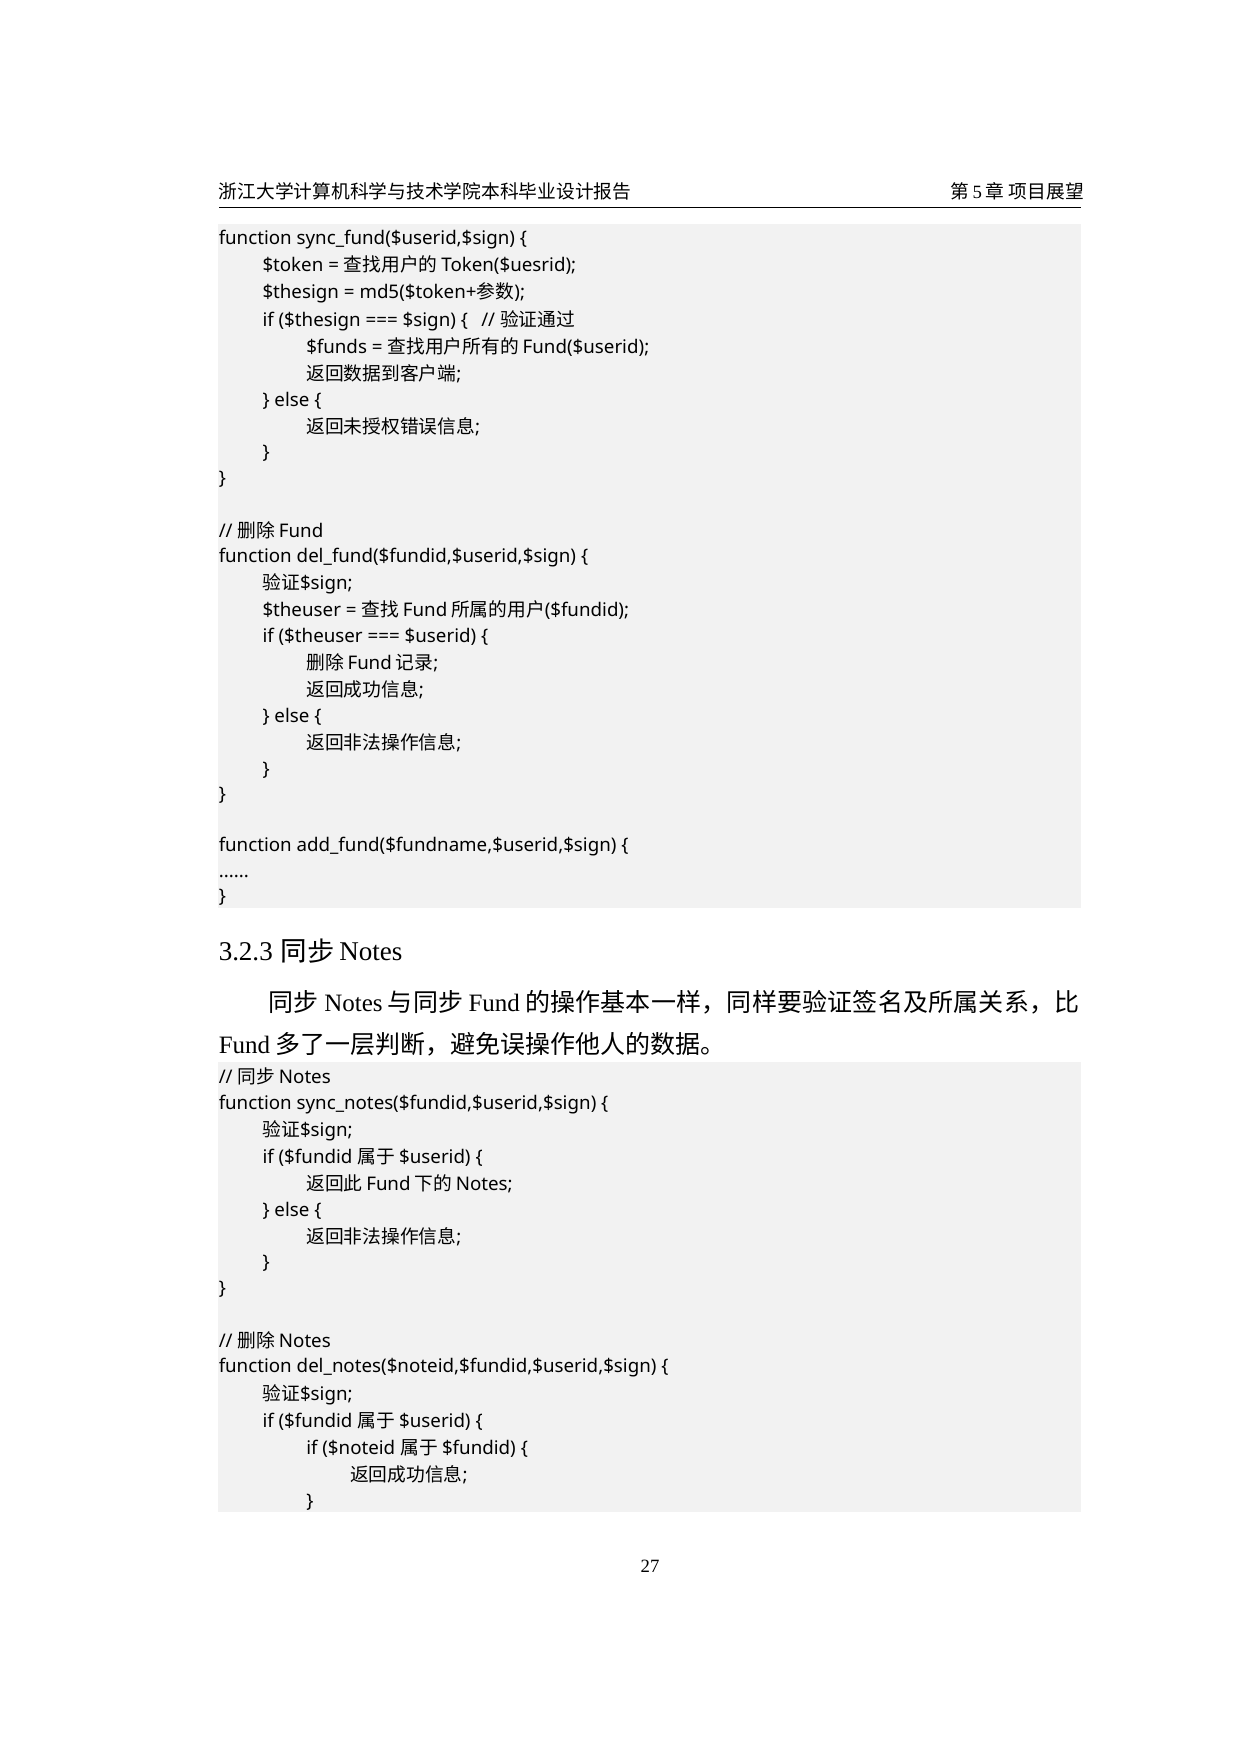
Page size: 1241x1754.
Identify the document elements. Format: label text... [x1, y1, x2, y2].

text } [218, 1249, 1081, 1274]
text $token = 查找用户的Token($uesrid); [218, 250, 1081, 277]
text function add_fund($fundname,$userid,$sign) { [218, 831, 1081, 857]
text 返回未授权错误信息; [218, 411, 1081, 439]
text if ($theuser === $userid) { [218, 622, 1081, 648]
text } [218, 1274, 1081, 1300]
text $funds = 查找用户所有的Fund($userid); [218, 332, 1081, 359]
text } else { [218, 702, 1081, 728]
text function sync_fund($userid,$sign) { [218, 224, 1081, 250]
text 返回此Fund下的Notes; [218, 1169, 1081, 1196]
text 删除Fund记录; [218, 648, 1081, 675]
text 验证$sign; [218, 1378, 1081, 1405]
text } [218, 464, 1081, 490]
text if ($noteid 属于 $fundid) { [218, 1432, 1081, 1460]
text } [218, 755, 1081, 780]
text } else { [218, 386, 1081, 411]
text 返回数据到客户端; [218, 359, 1081, 386]
text 验证$sign; [218, 568, 1081, 595]
text 返回非法操作信息; [218, 1222, 1081, 1249]
text } else { [218, 1196, 1081, 1222]
text ...... [218, 857, 1081, 882]
text function del_fund($fundid,$userid,$sign) { [218, 542, 1081, 568]
text // 删除Notes [218, 1325, 1081, 1353]
text } [218, 882, 1081, 908]
text // 同步Notes [218, 1062, 1081, 1089]
text if ($fundid 属于 $userid) { [218, 1405, 1081, 1432]
text // 删除Fund [218, 515, 1081, 542]
text if ($thesign === $sign) { // 验证通过 [218, 304, 1081, 332]
text 同步Notes [218, 933, 1081, 966]
text $thesign = md5($token+参数); [218, 277, 1081, 304]
text function del_notes($noteid,$fundid,$userid,$sign) { [218, 1353, 1081, 1378]
text 返回成功信息; [218, 1460, 1081, 1487]
text $theuser = 查找Fund所属的用户($fundid); [218, 595, 1081, 622]
text } [218, 1487, 1081, 1512]
text } [218, 780, 1081, 806]
text 返回非法操作信息; [218, 728, 1081, 755]
text } [218, 439, 1081, 464]
text 验证$sign; [218, 1114, 1081, 1142]
text if ($fundid 属于 $userid) { [218, 1142, 1081, 1169]
text function sync_notes($fundid,$userid,$sign) { [218, 1089, 1081, 1114]
text 返回成功信息; [218, 675, 1081, 702]
text 同步Notes与同步Fund的操作基本一样，同样要验证签名及所属关系，比Fund多了一层判断，避免误操作他人的数据。 [218, 978, 1081, 1062]
